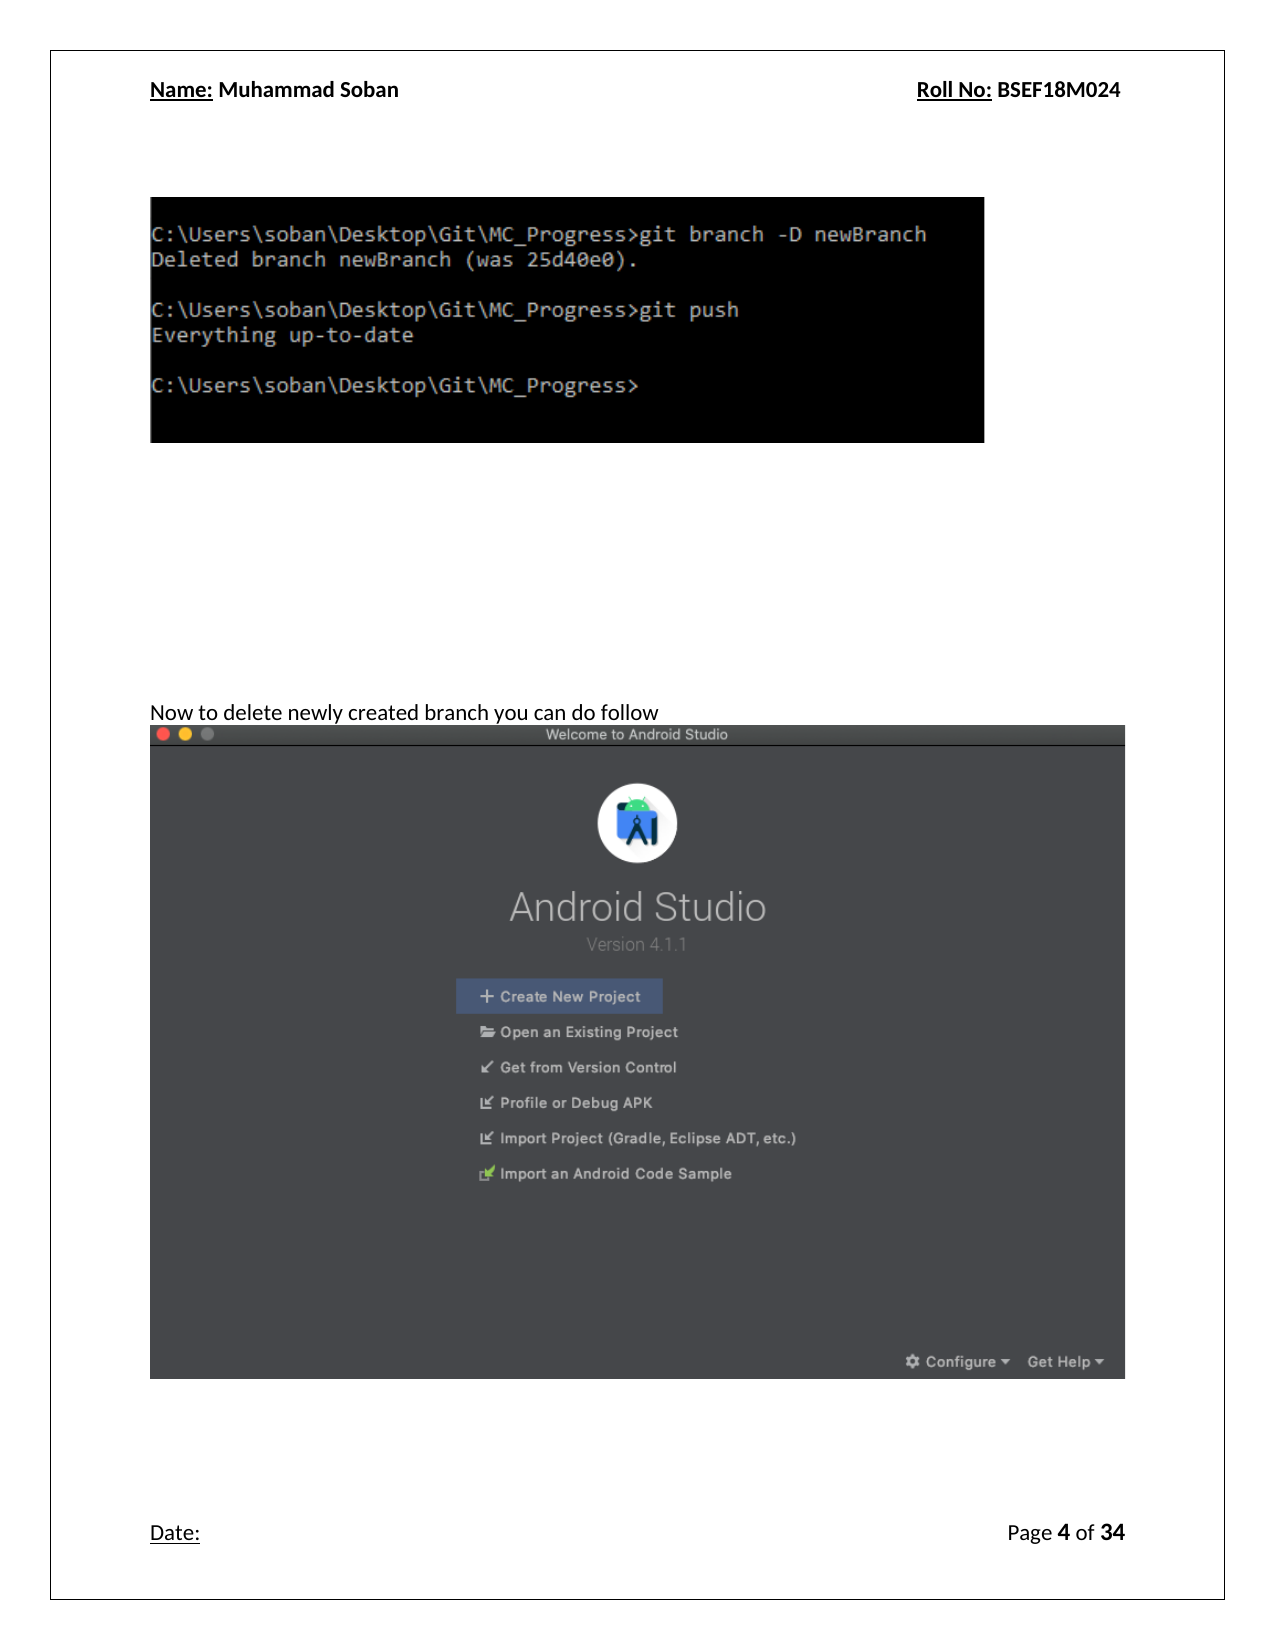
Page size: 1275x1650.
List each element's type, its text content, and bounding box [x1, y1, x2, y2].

picture [150, 725, 1125, 1379]
text Now to delete newly created branch you can do follow [150, 698, 1125, 725]
picture [150, 197, 985, 443]
